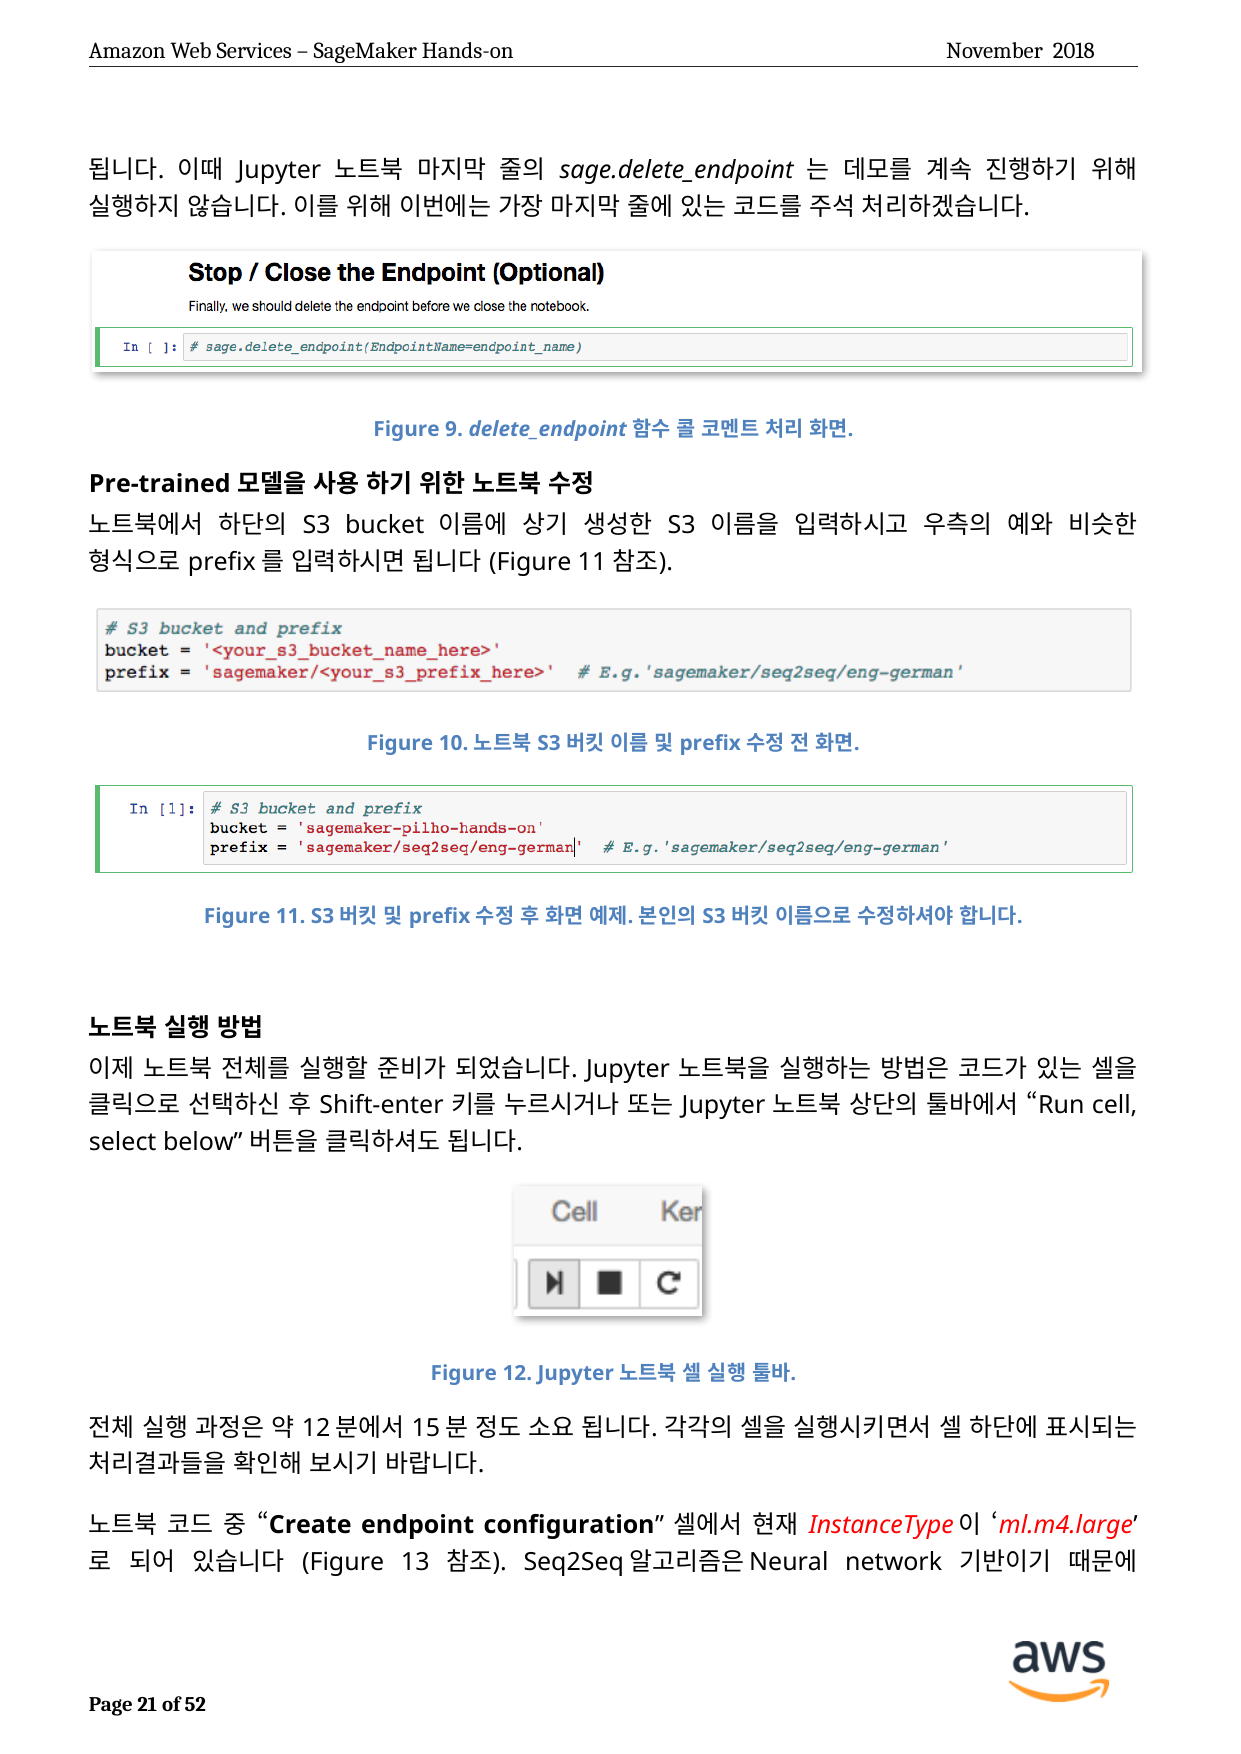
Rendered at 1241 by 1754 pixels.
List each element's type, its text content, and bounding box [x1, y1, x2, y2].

text 노트북에서 하단의 S3 bucket 이름에 상기 생성한 S3 이름을 입력하시고 우측의 예와 비슷한 형식으로 prefix를 입력하시면 됩니다 (Figure 11 참조). [89, 505, 1138, 577]
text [89, 1505, 1138, 1577]
picture [998, 1630, 1118, 1712]
text Figure 10. 노트북 S3 버킷 이름 및 prefix 수정 전 화면. [89, 726, 1138, 756]
subtitle Pre-trained 모델을 사용 하기 위한 노트북 수정 [89, 463, 1138, 499]
text Figure 11. S3 버킷 및 prefix 수정 후 화면 예제. 본인의 S3 버킷 이름으로 수정하셔야 합니다. [89, 899, 1138, 930]
text 이제 노트북 전체를 실행할 준비가 되었습니다. Jupyter 노트북을 실행하는 방법은 코드가 있는 셀을 클릭으로 선택하신 후 Shift-enter 키를 누르시거나 또는 Jupyter 노트북 상단의 툴바에서 “Run cell, select below” 버튼을 클릭하셔도 됩니다. [89, 1049, 1138, 1157]
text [89, 150, 1138, 222]
subtitle 노트북 실행 방법 [89, 1007, 1138, 1043]
picture [89, 777, 1138, 875]
text Figure 12. Jupyter 노트북 셀 실행 툴바. [89, 1356, 1138, 1387]
picture [514, 1186, 702, 1316]
text Figure 9. delete_endpoint 함수 콜 코멘트 처리 화면. [89, 412, 1138, 442]
picture [89, 602, 1138, 701]
text 전체 실행 과정은 약 12분에서 15분 정도 소요 됩니다. 각각의 셀을 실행시키면서 셀 하단에 표시되는 처리결과들을 확인해 보시기 바랍니다. [89, 1407, 1138, 1480]
picture [92, 251, 1142, 372]
